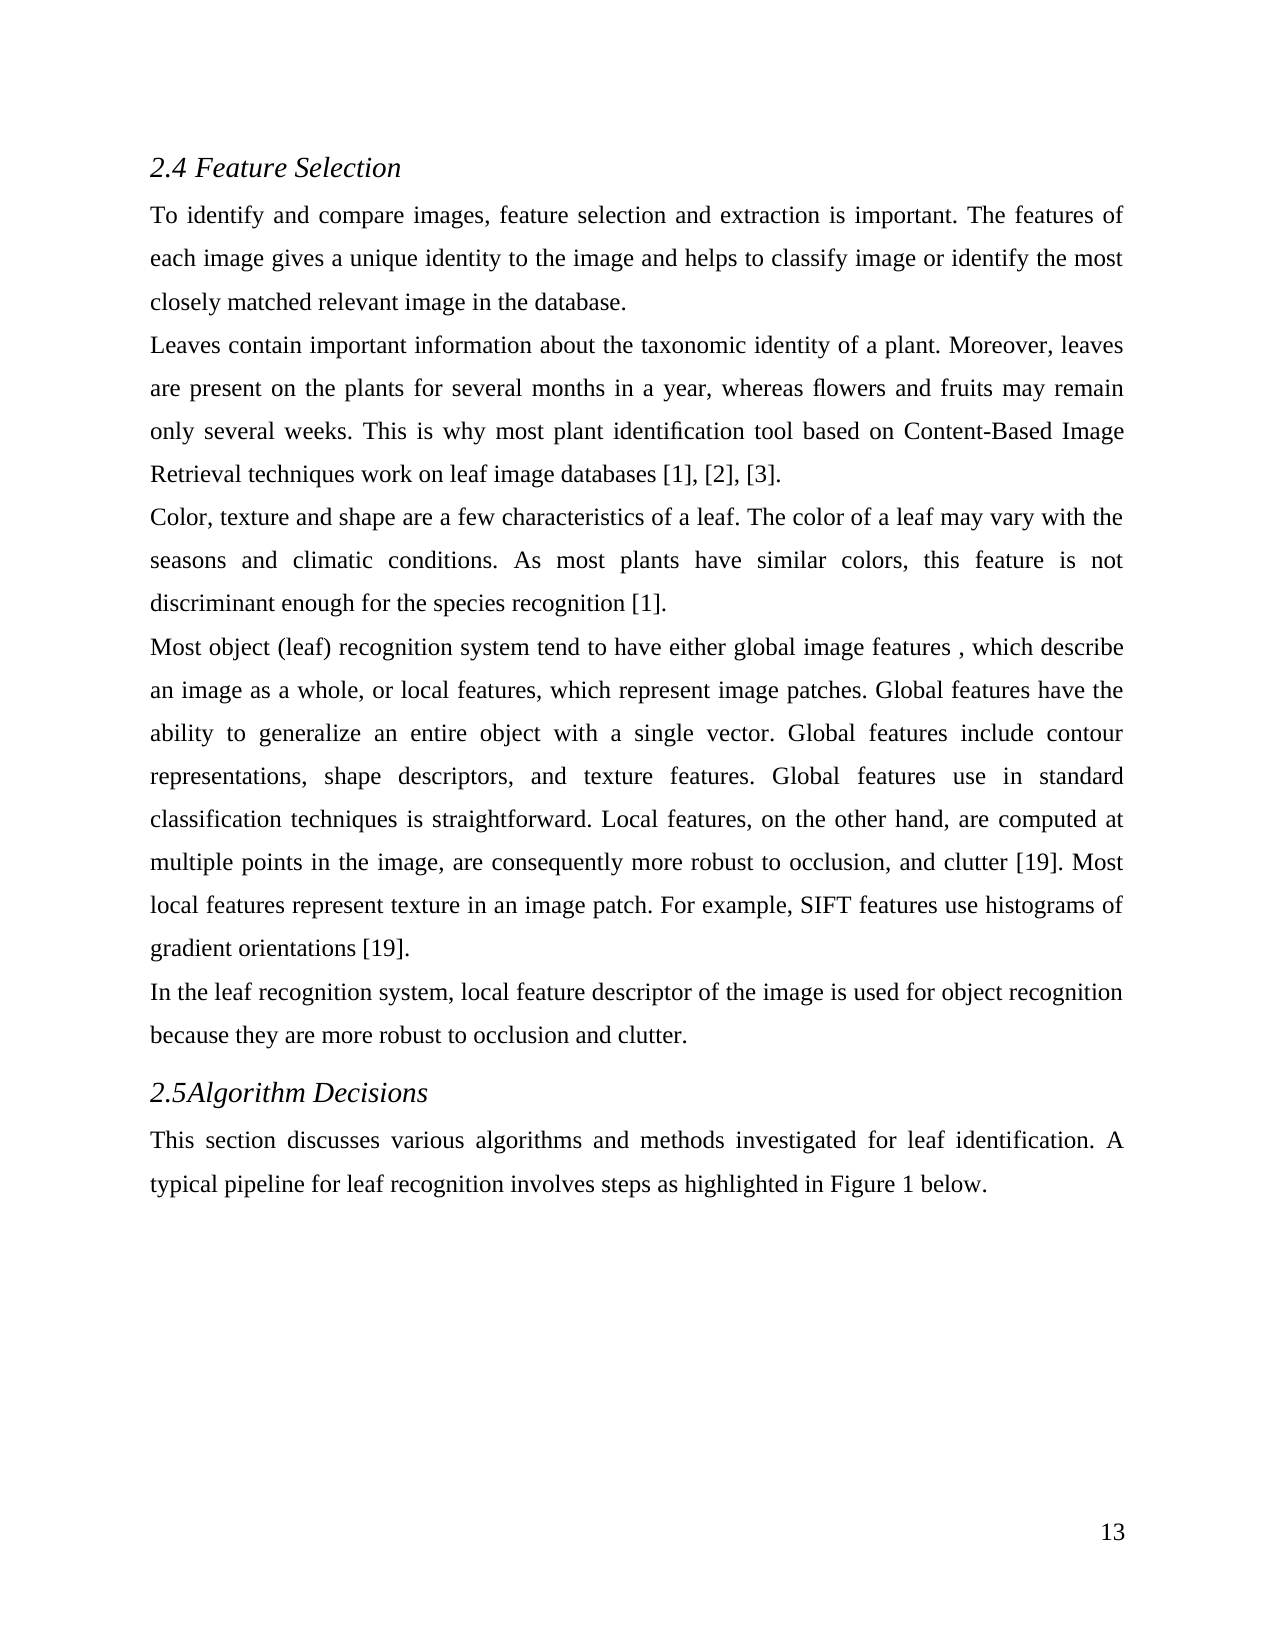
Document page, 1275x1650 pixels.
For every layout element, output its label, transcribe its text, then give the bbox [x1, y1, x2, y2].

text Most object (leaf) recognition system tend to have either global image features , which describe an image as a whole, or local features, which represent image patches. Global features have the ability to generalize an entire object with a single vector. Global features include contour representations, shape descriptors, and texture features. Global features use in standard classification techniques is straightforward. Local features, on the other hand, are computed at multiple points in the image, are consequently more robust to occlusion, and clutter [19]. Most local features represent texture in an image patch. For example, SIFT features use histograms of gradient orientations [19]. [150, 632, 1125, 962]
text Leaves contain important information about the taxonomic identity of a plant. Moreover, leaves are present on the plants for several months in a year, whereas ﬂowers and fruits may remain only several weeks. This is why most plant identiﬁcation tool based on Content-Based Image Retrieval techniques work on leaf image databases [1], [2], [3]. [150, 330, 1125, 488]
subtitle Feature Selection [150, 150, 1125, 183]
text This section discusses various algorithms and methods investigated for leaf identification. A typical pipeline for leaf recognition involves steps as highlighted in Figure 1 below. [150, 1126, 1125, 1197]
text To identify and compare images, feature selection and extraction is important. The features of each image gives a unique identity to the image and helps to classify image or identify the most closely matched relevant image in the database. [150, 200, 1125, 315]
subtitle Algorithm Decisions [150, 1075, 1125, 1109]
text Color, texture and shape are a few characteristics of a leaf. The color of a leaf may vary with the seasons and climatic conditions. As most plants have similar colors, this feature is not discriminant enough for the species recognition [1]. [150, 502, 1125, 617]
text In the leaf recognition system, local feature descriptor of the image is used for object recognition because they are more robust to occlusion and clutter. [150, 977, 1125, 1048]
